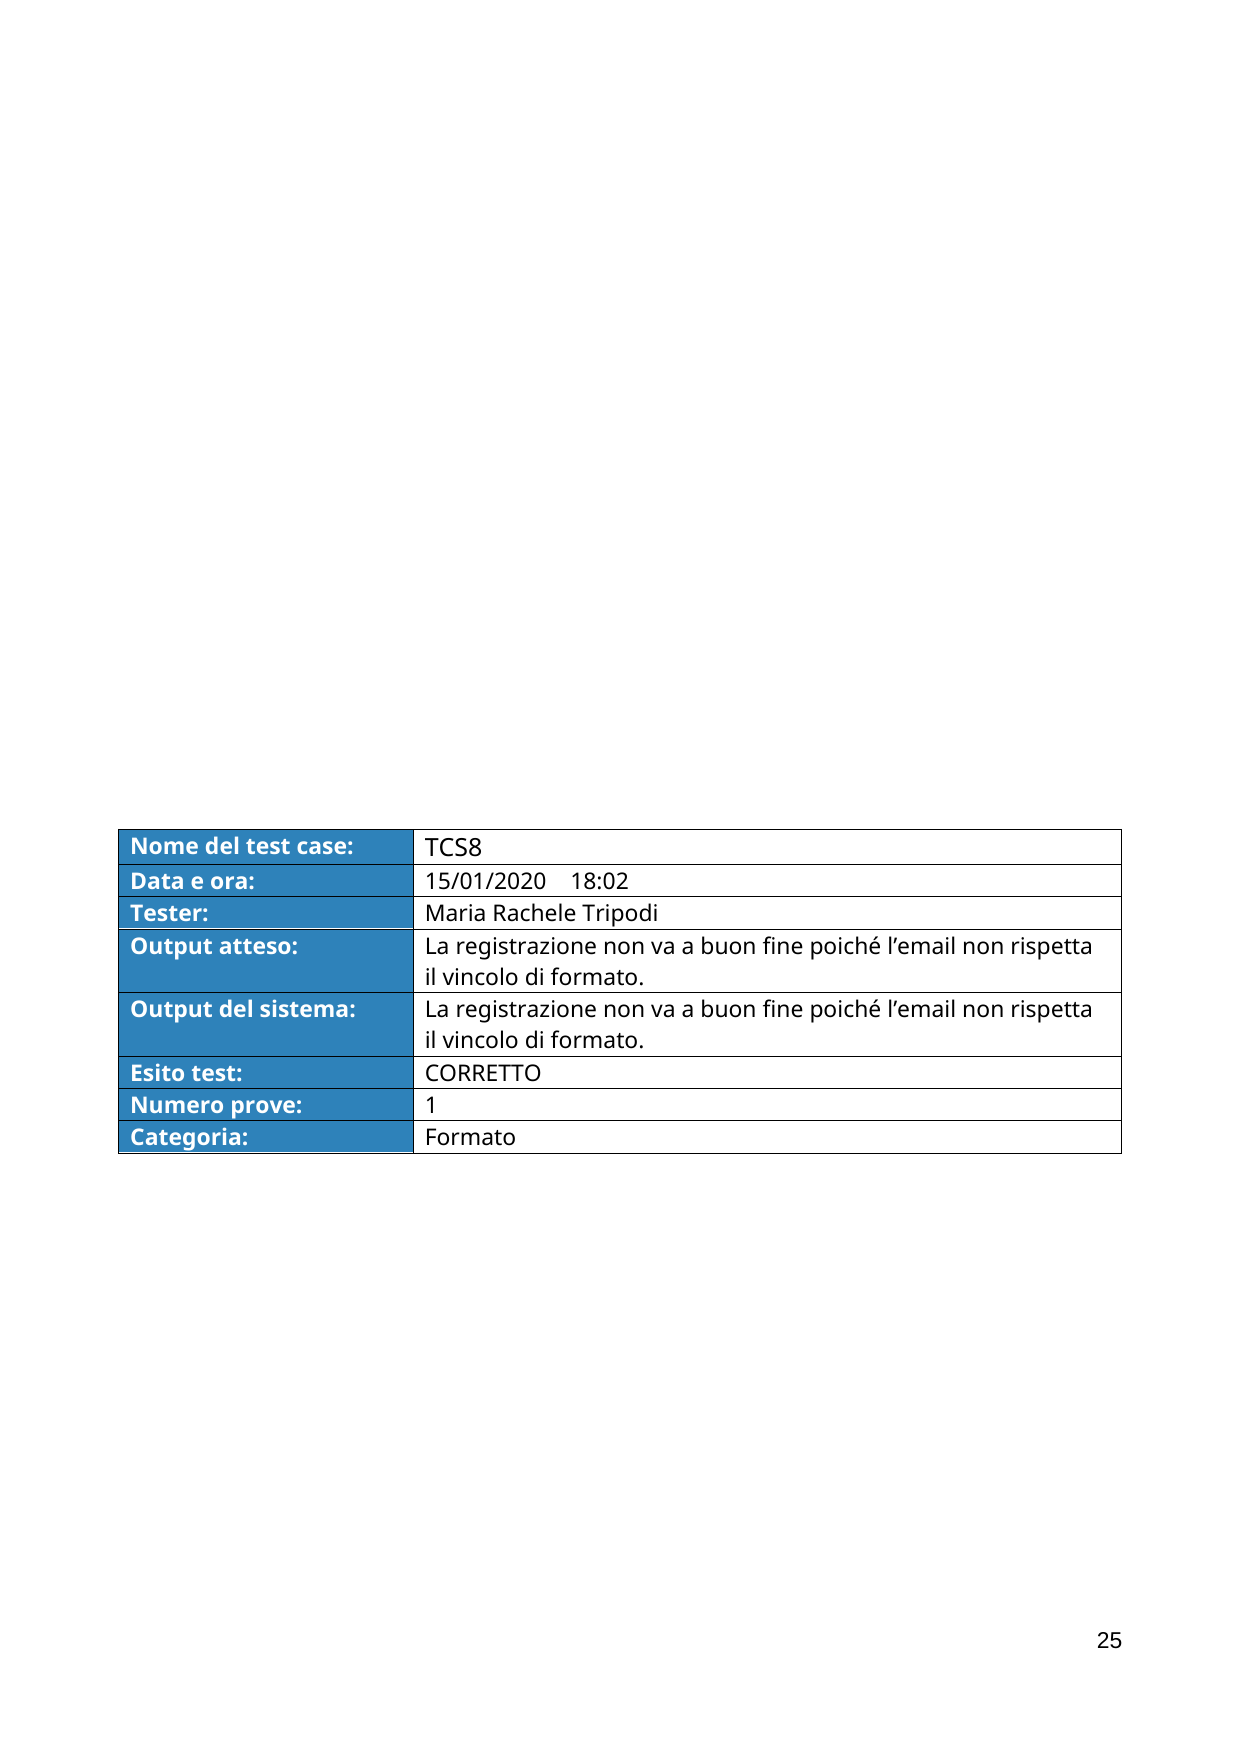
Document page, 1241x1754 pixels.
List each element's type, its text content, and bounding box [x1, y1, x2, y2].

table_cell Numero prove: [119, 1089, 413, 1120]
table_cell Maria Rachele Tripodi [414, 897, 1121, 928]
table_cell 15/01/2020 18:02 [414, 865, 1121, 896]
table_cell Categoria: [119, 1121, 413, 1152]
table_cell CORRETTO [414, 1057, 1121, 1088]
table_cell Output del sistema: [119, 993, 413, 1056]
table_cell Tester: [119, 897, 413, 928]
table_cell La registrazione non va a buon fine poiché l’email non rispetta il vincolo di formato. [414, 930, 1121, 992]
table_cell Esito test: [119, 1057, 413, 1088]
table_cell Formato [414, 1121, 1121, 1152]
table_header TCS8 [414, 830, 1121, 864]
table_cell La registrazione non va a buon fine poiché l’email non rispetta il vincolo di formato. [414, 993, 1121, 1056]
table_cell Output atteso: [119, 930, 413, 992]
table_cell 1 [414, 1089, 1121, 1120]
table_cell Data e ora: [119, 865, 413, 896]
table_header Nome del test case: [119, 830, 413, 864]
